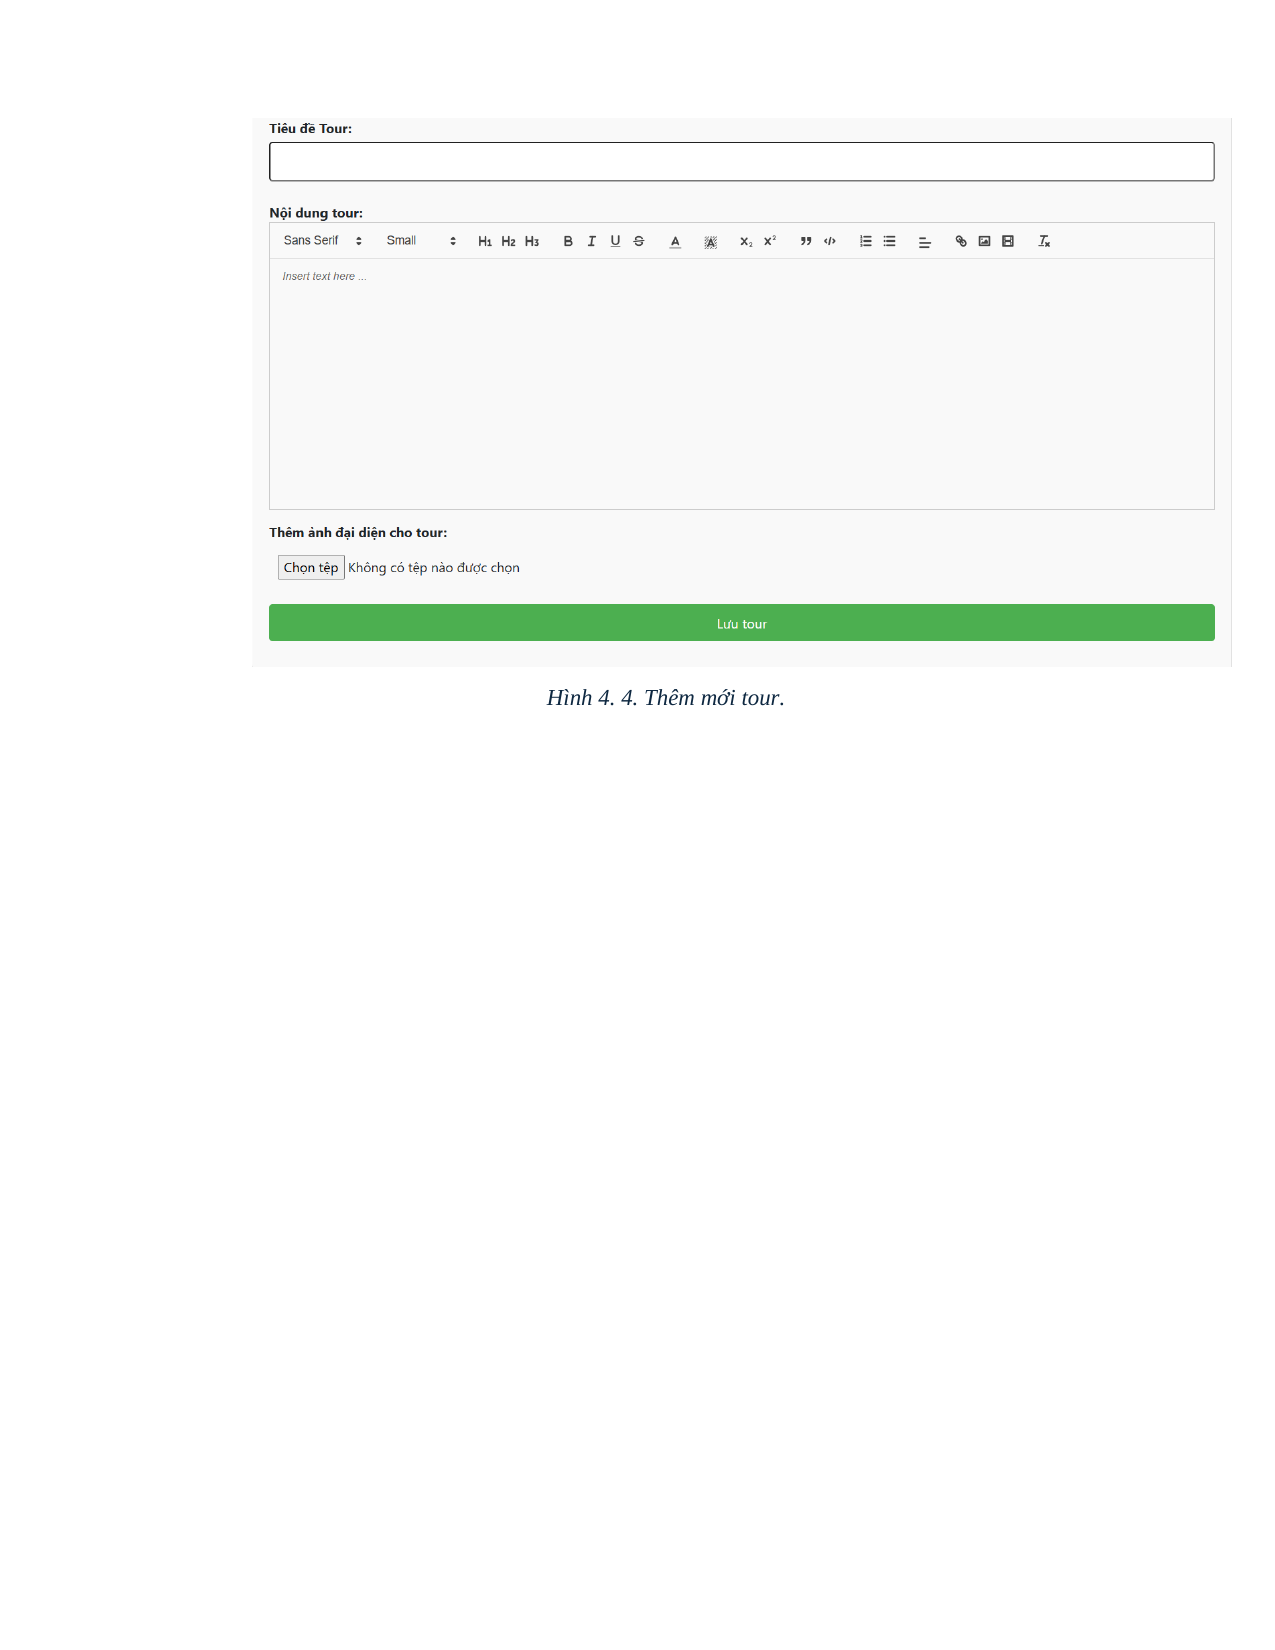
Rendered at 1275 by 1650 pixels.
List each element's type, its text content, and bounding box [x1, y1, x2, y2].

picture [252, 118, 1232, 667]
